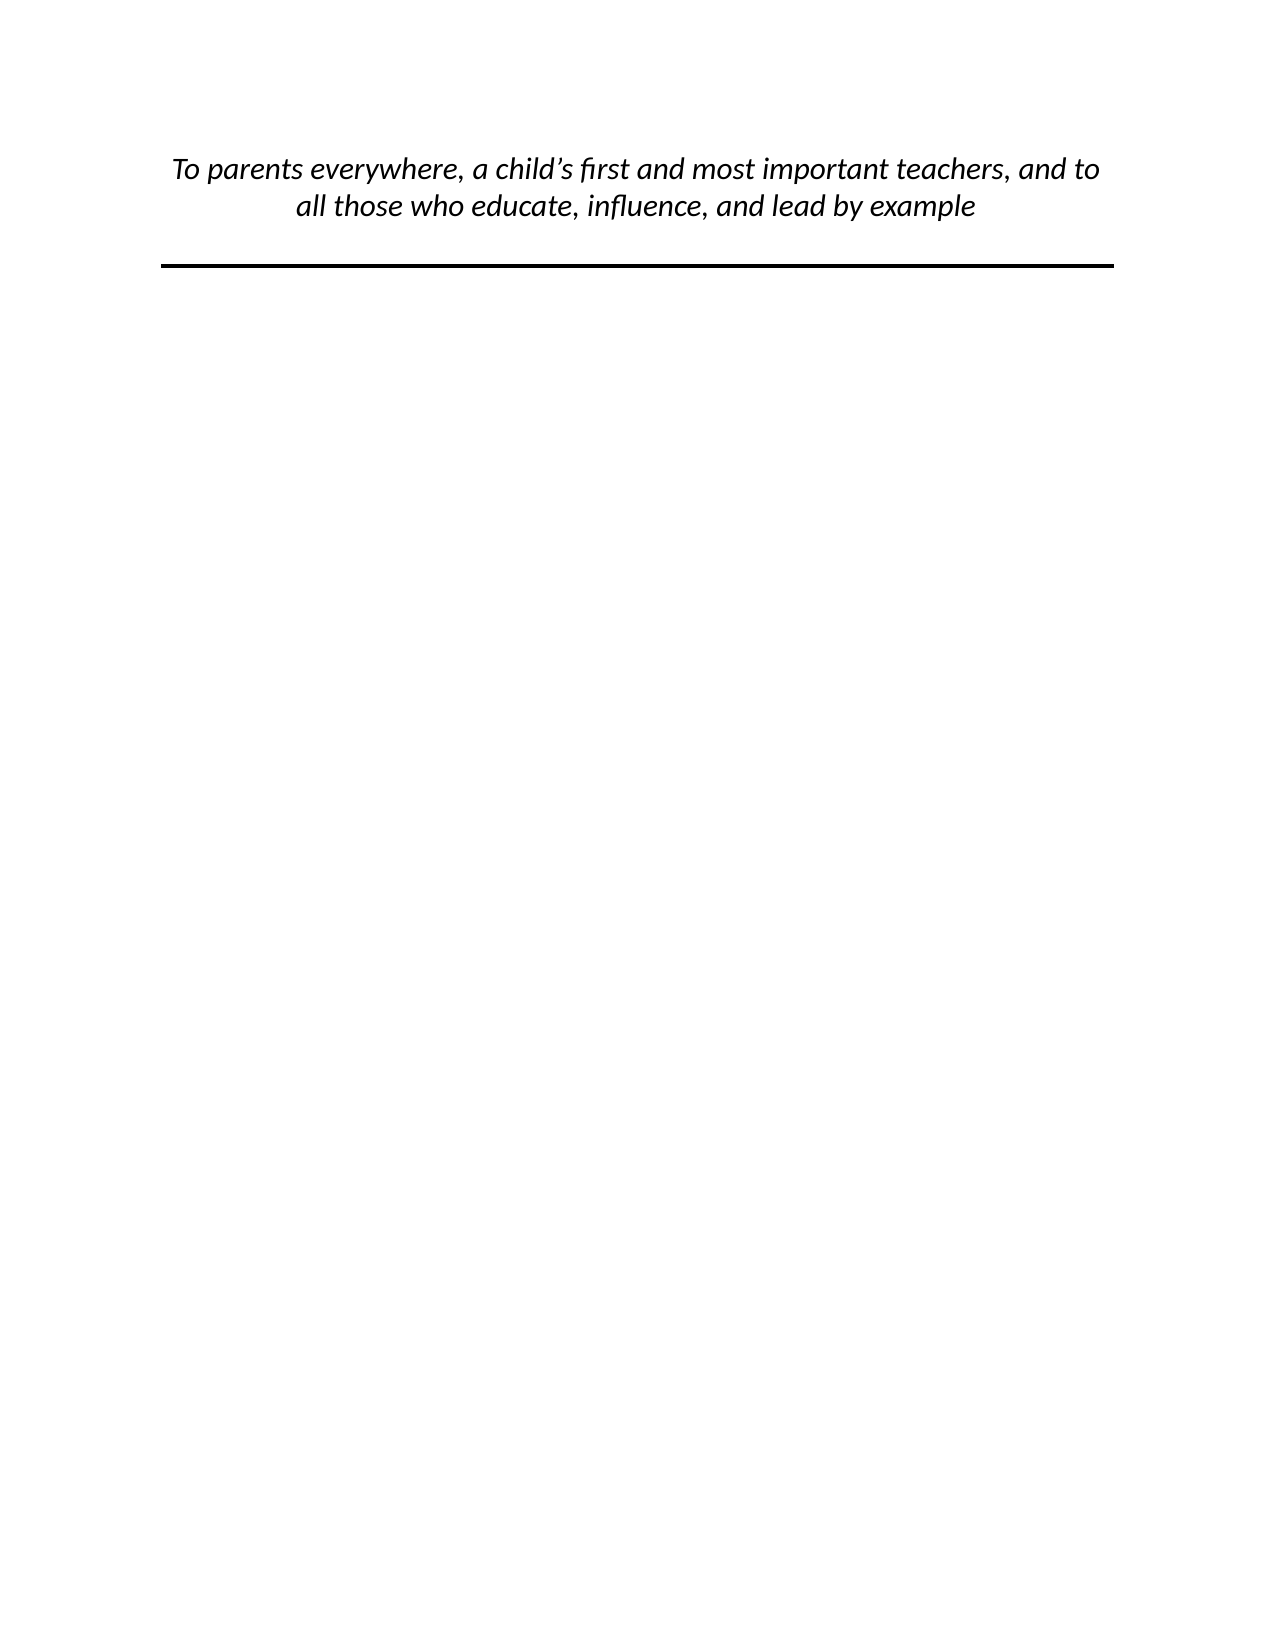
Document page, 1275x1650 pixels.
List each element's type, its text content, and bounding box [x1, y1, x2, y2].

picture [161, 264, 1114, 268]
text To parents everywhere, a child’s first and most important teachers, and to all those who educate, influence, and lead by example [161, 150, 1114, 225]
